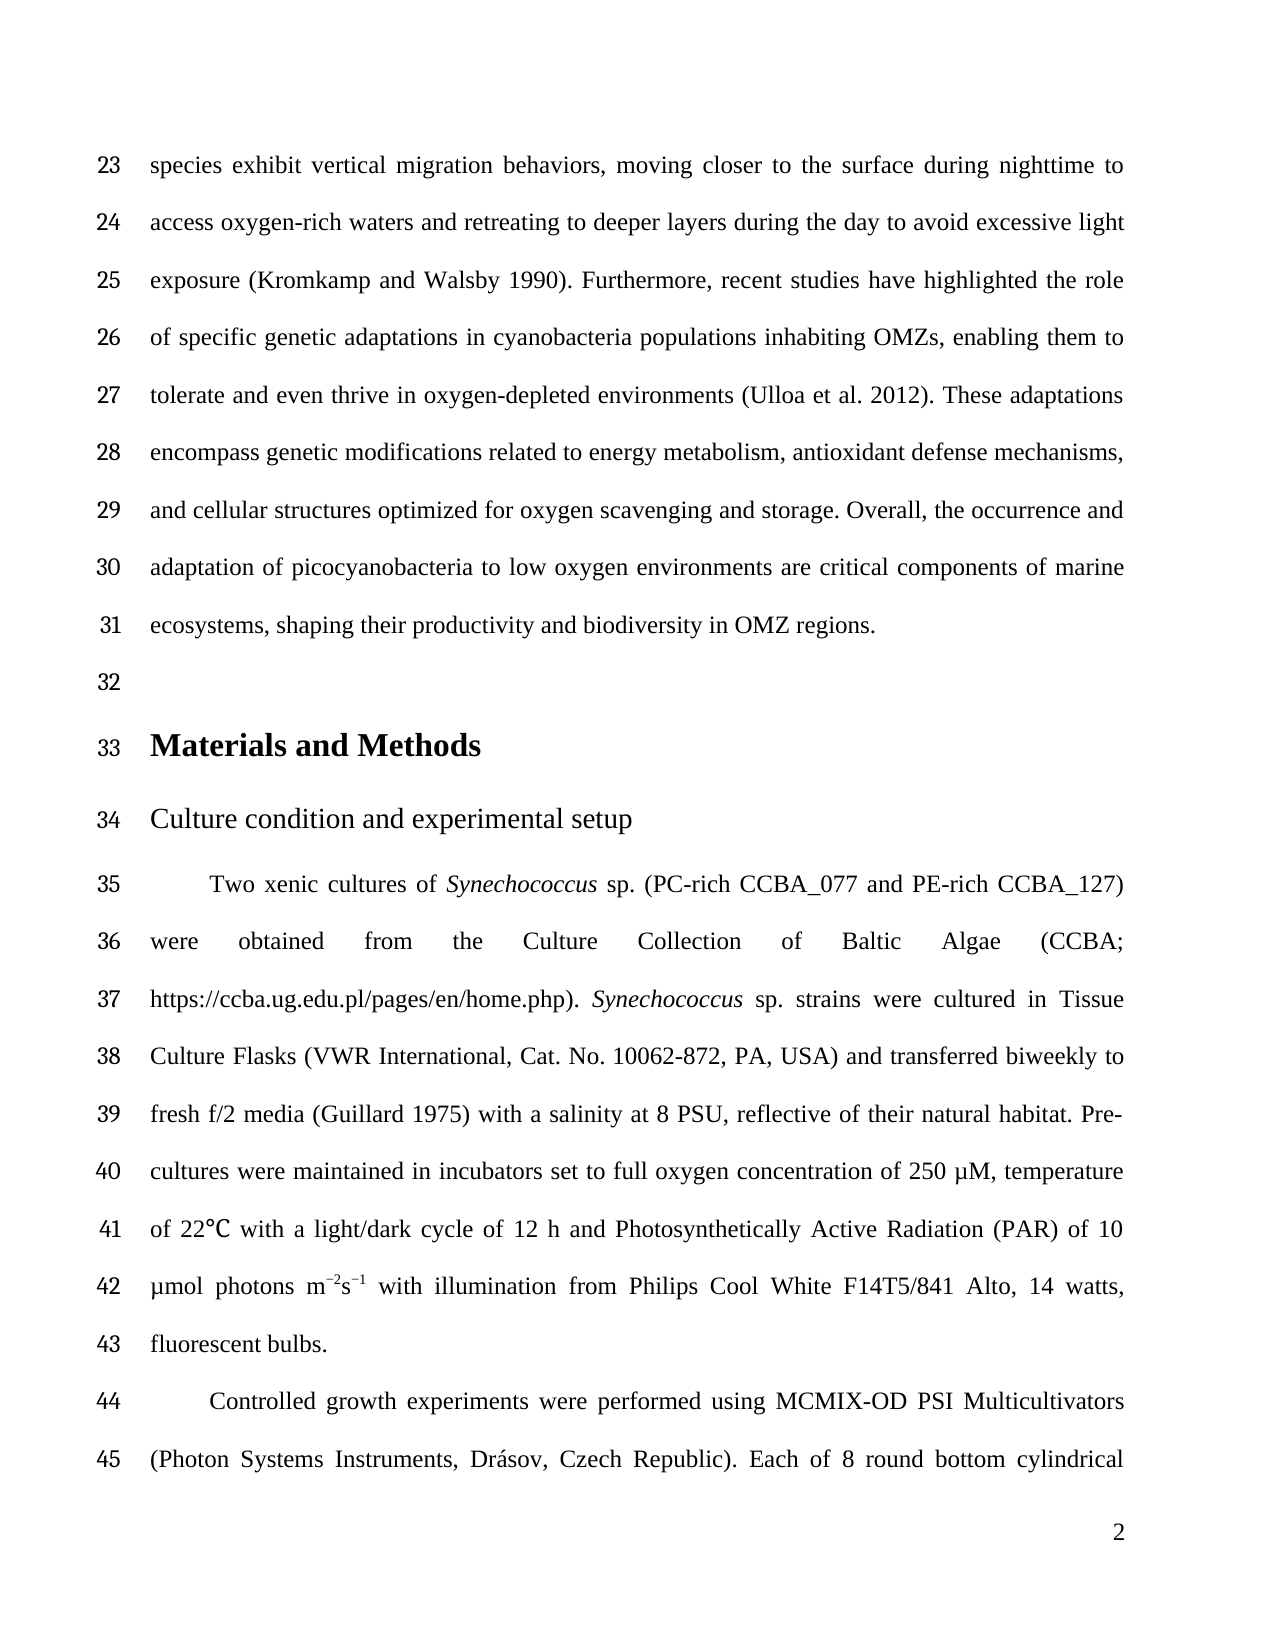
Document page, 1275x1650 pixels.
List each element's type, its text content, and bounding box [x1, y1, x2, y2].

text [150, 1386, 1125, 1472]
subtitle Culture condition and experimental setup [150, 802, 1125, 835]
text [150, 150, 1125, 639]
subtitle Materials and Methods [150, 725, 1125, 763]
text Two xenic cultures of Synechococcus sp. (PC-rich CCBA_077 and PE-rich CCBA_127) were obtained from the Culture Collection of Baltic Algae (CCBA; https://ccba.ug.edu.pl/pages/en/home.php). Synechococcus sp. strains were cultured in Tissue Culture Flasks (VWR International, Cat. No. 10062-872, PA, USA) and transferred biweekly to fresh f/2 media (Guillard 1975) with a salinity at 8 PSU, reflective of their natural habitat. Pre-cultures were maintained in incubators set to full oxygen concentration of 250 µM, temperature of 22℃ with a light/dark cycle of 12 h and Photosynthetically Active Radiation (PAR) of 10 µmol photons m−2s−1 with illumination from Philips Cool White F14T5/841 Alto, 14 watts, fluorescent bulbs. [150, 869, 1125, 1357]
